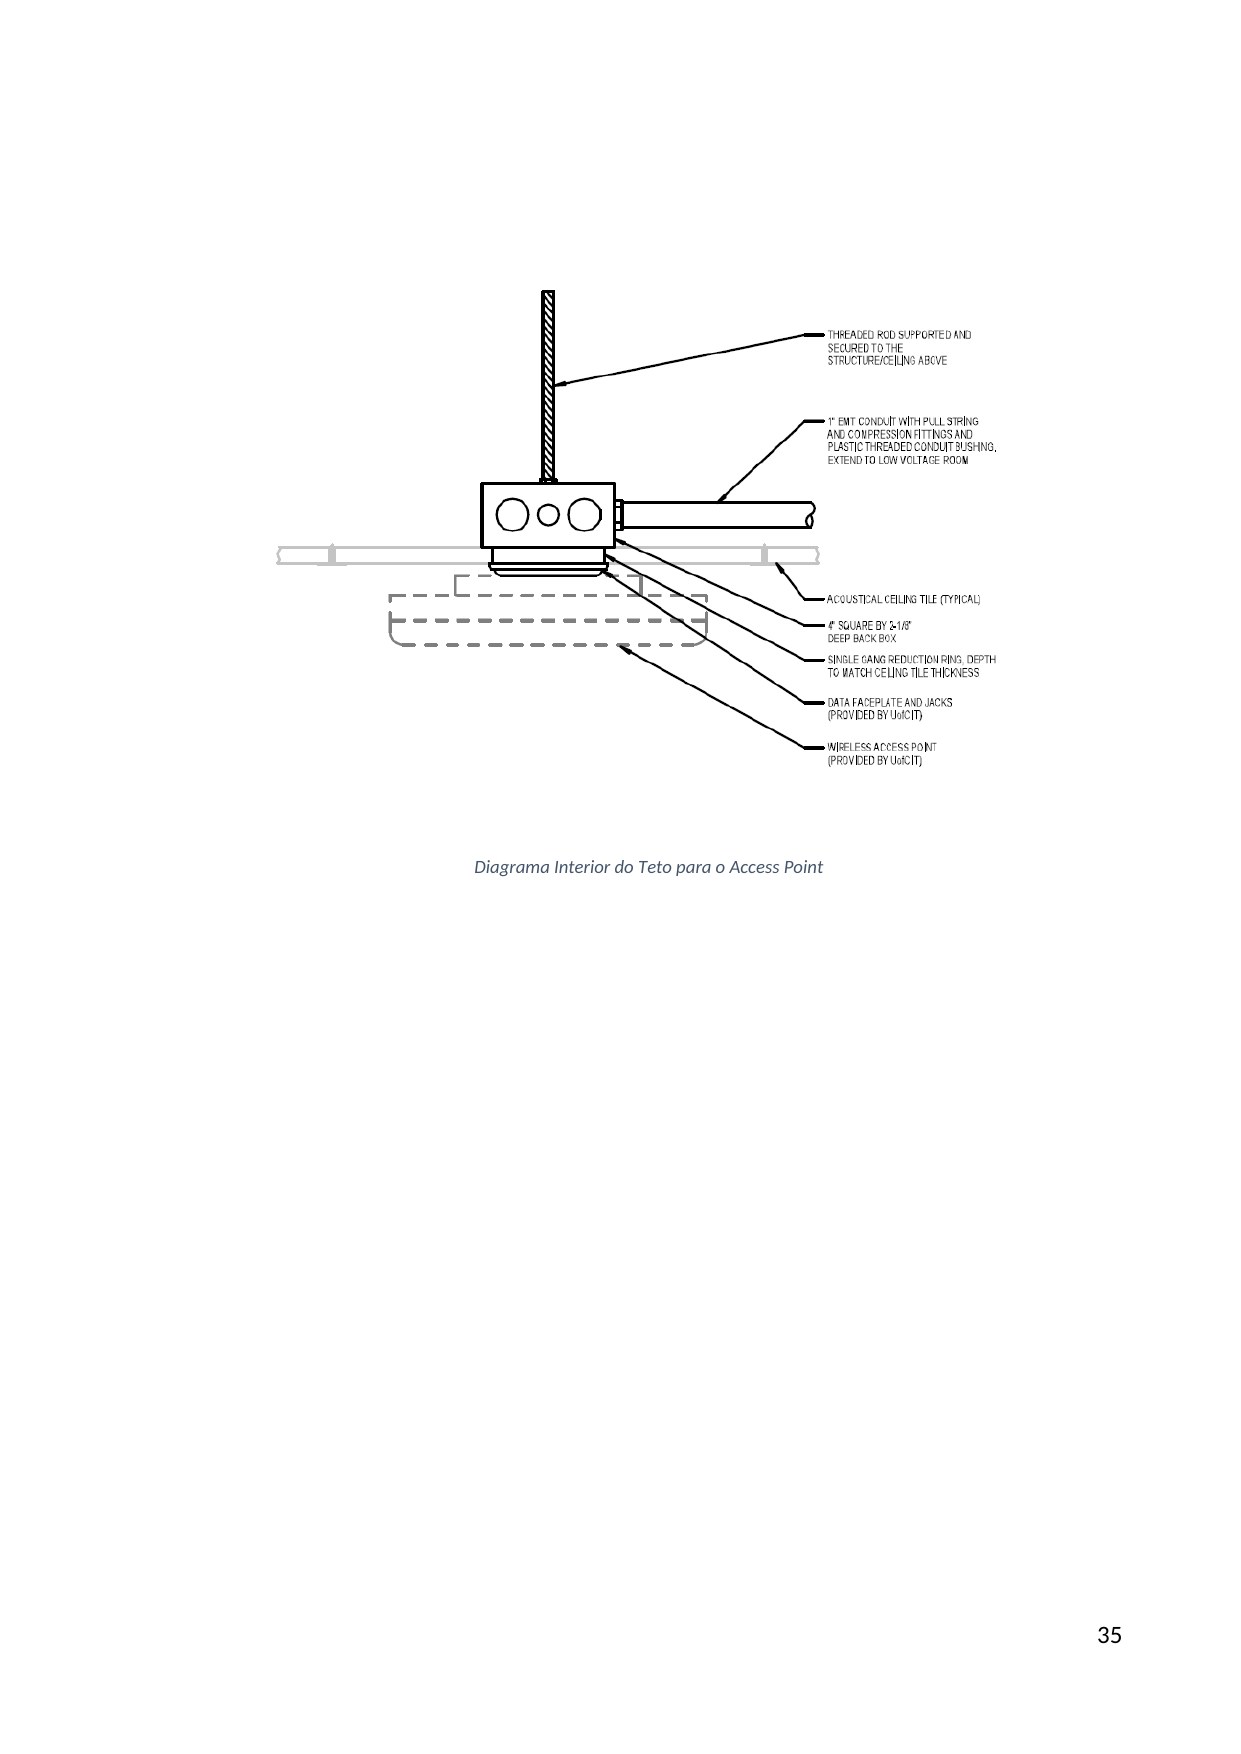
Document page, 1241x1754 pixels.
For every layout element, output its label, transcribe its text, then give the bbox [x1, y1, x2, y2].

text Diagrama Interior do Teto para o Access Point [177, 856, 1122, 901]
